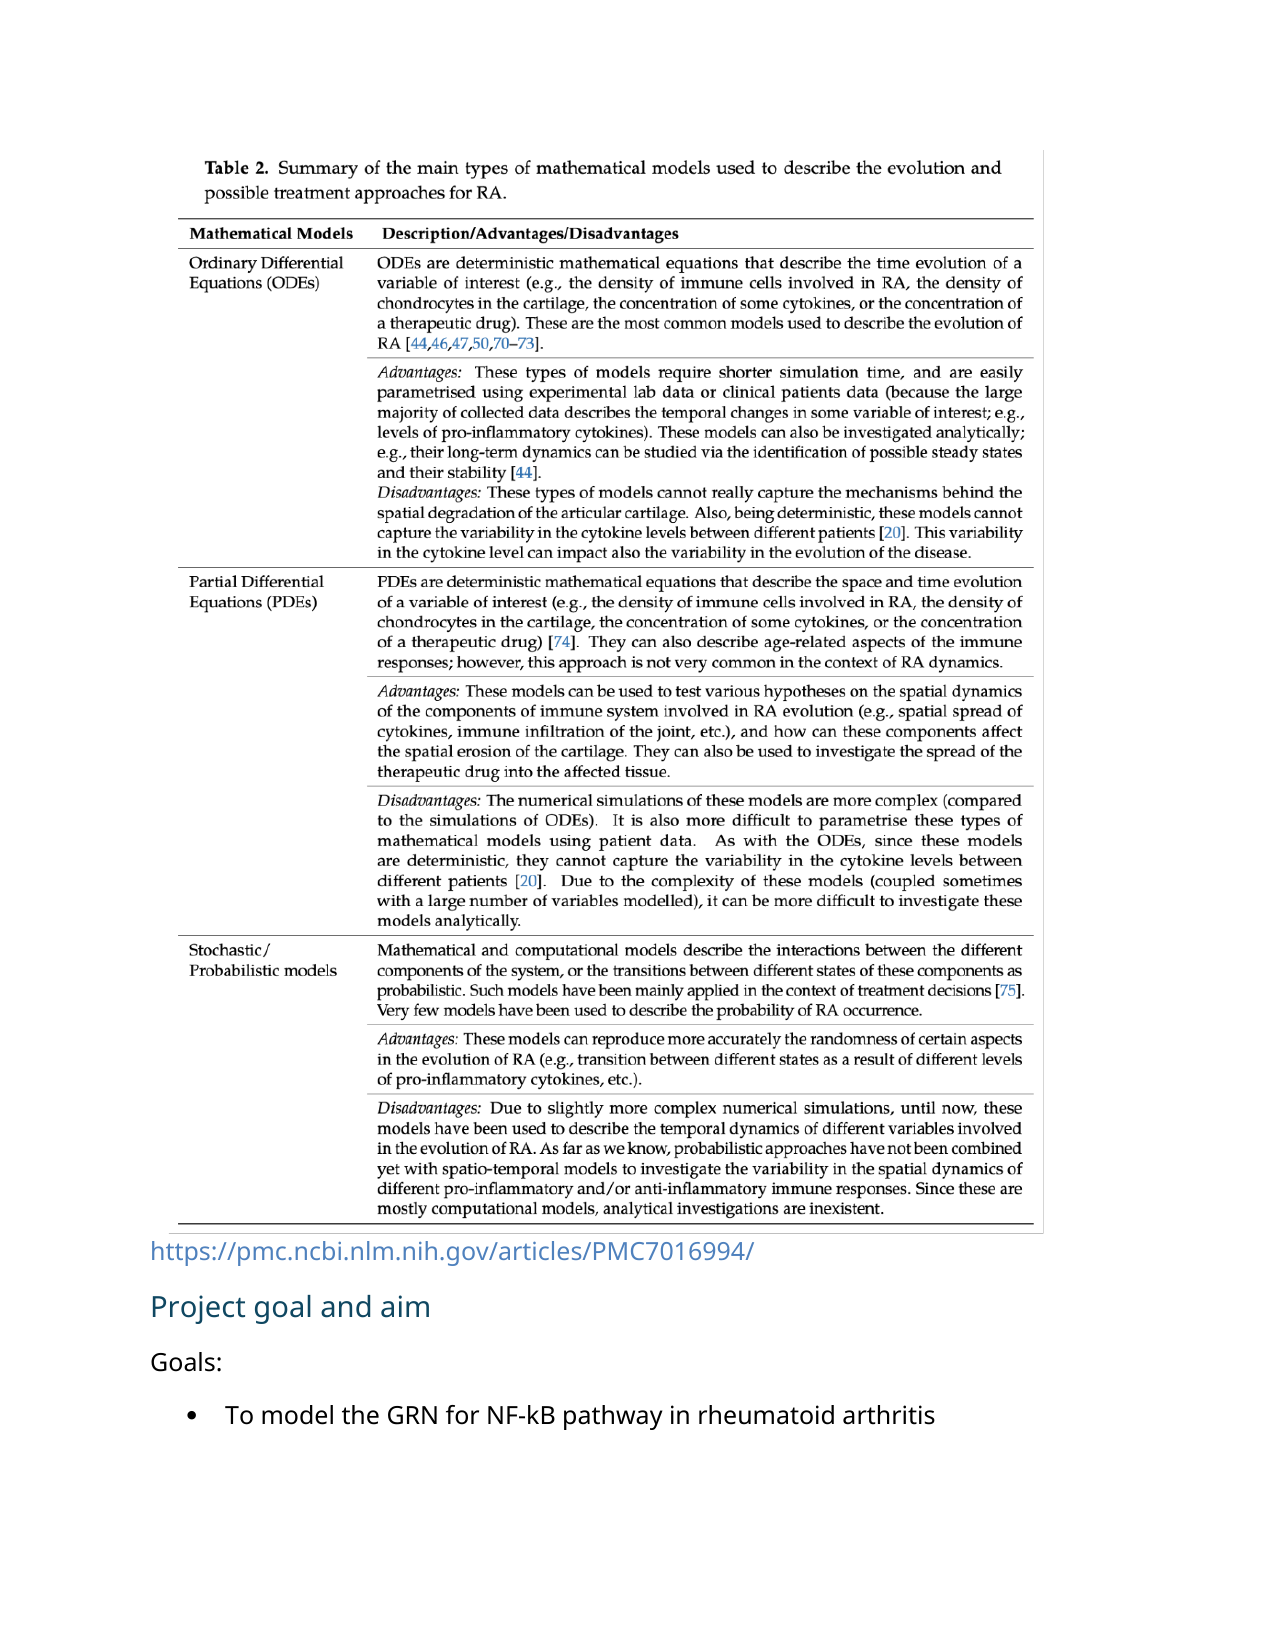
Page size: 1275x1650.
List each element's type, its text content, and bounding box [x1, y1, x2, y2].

subtitle Project goal and aim [150, 1287, 1125, 1326]
text Goals: [150, 1345, 1125, 1379]
list To model the GRN for NF-kB pathway in rheumatoid arthritis ​ [187, 1398, 1125, 1432]
picture [168, 150, 1044, 1234]
